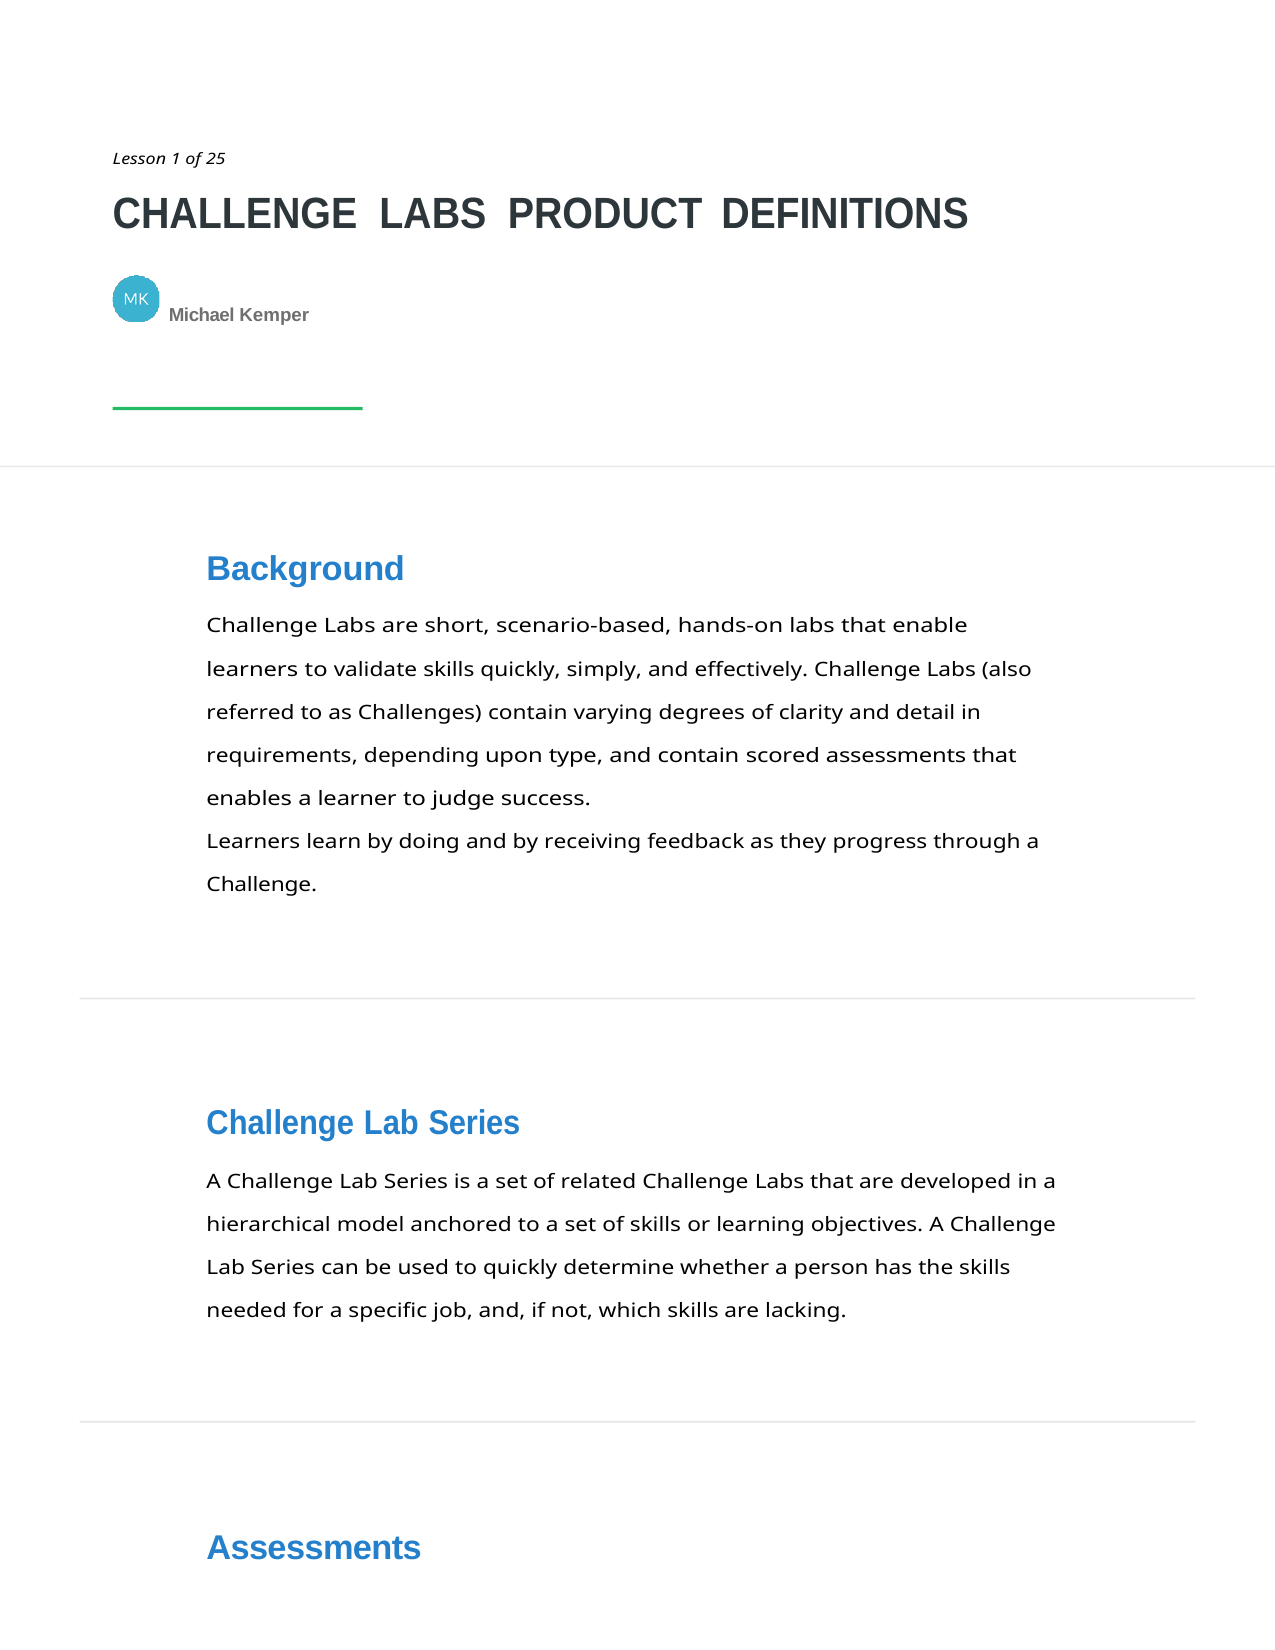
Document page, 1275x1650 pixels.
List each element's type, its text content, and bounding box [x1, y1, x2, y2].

subtitle CHALLENGE LABS PRODUCT DEFINITIONS [112, 188, 1200, 238]
picture [112, 274, 160, 322]
subtitle Assessments [206, 1527, 1200, 1567]
text Michael Kemper [112, 274, 1200, 326]
text A Challenge Lab Series is a set of related Challenge Labs that are developed in a hierarchical model anchored to a set of skills or learning objectives. A Challenge Lab Series can be used to quickly determine whether a person has the skills needed for a speciﬁc job, and, if not, which skills are lacking. [206, 1167, 1065, 1323]
subtitle Challenge Lab Series [206, 1102, 1200, 1142]
text Learners learn by doing and by receiving feedback as they progress through a Challenge. [206, 827, 1065, 897]
text Lesson 1 of 25 [112, 148, 1200, 169]
text Challenge Labs are short, scenario-based, hands-on labs that enable learners to validate skills quickly, simply, and effectively. Challenge Labs (also referred to as Challenges) contain varying degrees of clarity and detail in requirements, depending upon type, and contain scored assessments that enables a learner to judge success. [206, 612, 1065, 811]
subtitle Background [206, 548, 1200, 588]
